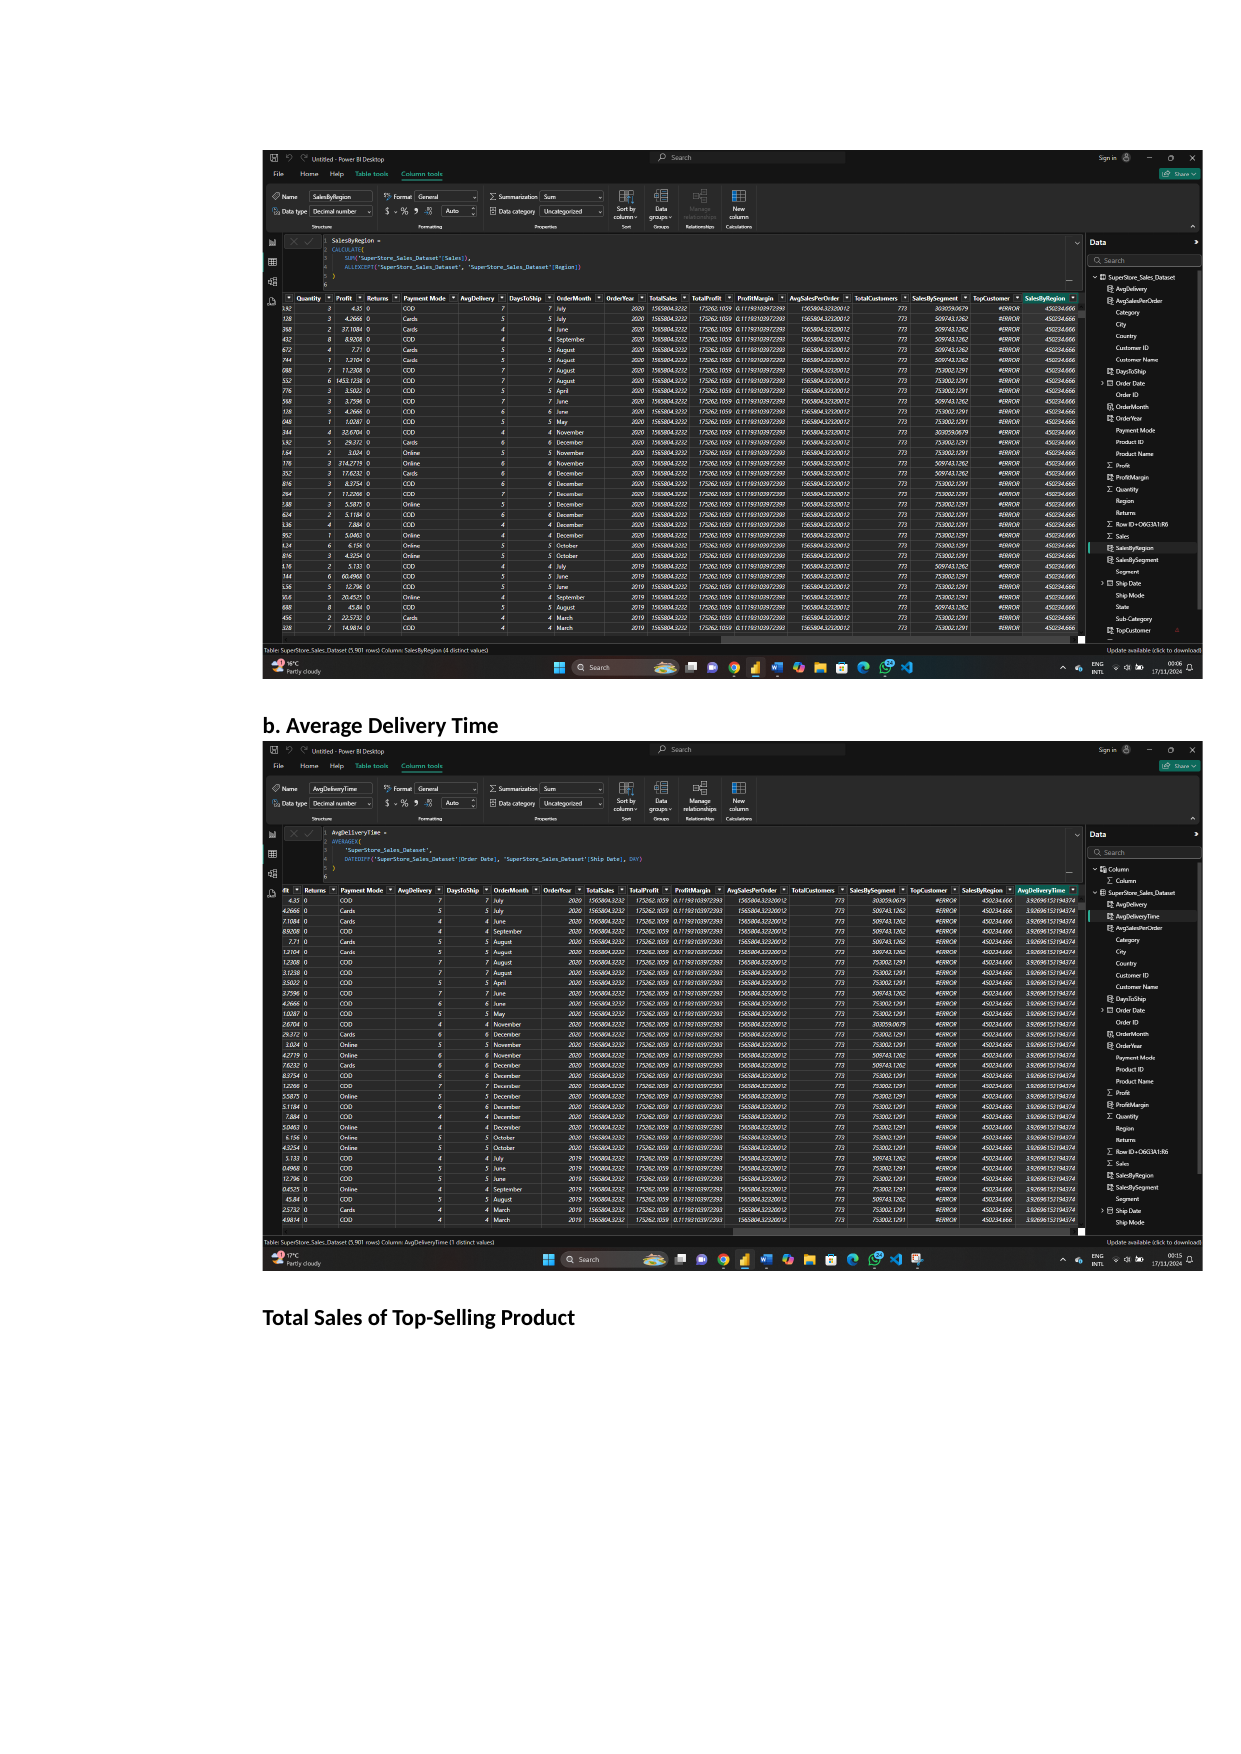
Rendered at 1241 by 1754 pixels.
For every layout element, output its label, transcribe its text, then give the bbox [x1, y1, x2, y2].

list Total Sales of Top-Selling Product [262, 1303, 1090, 1331]
picture [262, 741, 1203, 1271]
list b. Average Delivery Time [262, 711, 1090, 739]
picture [262, 150, 1203, 679]
